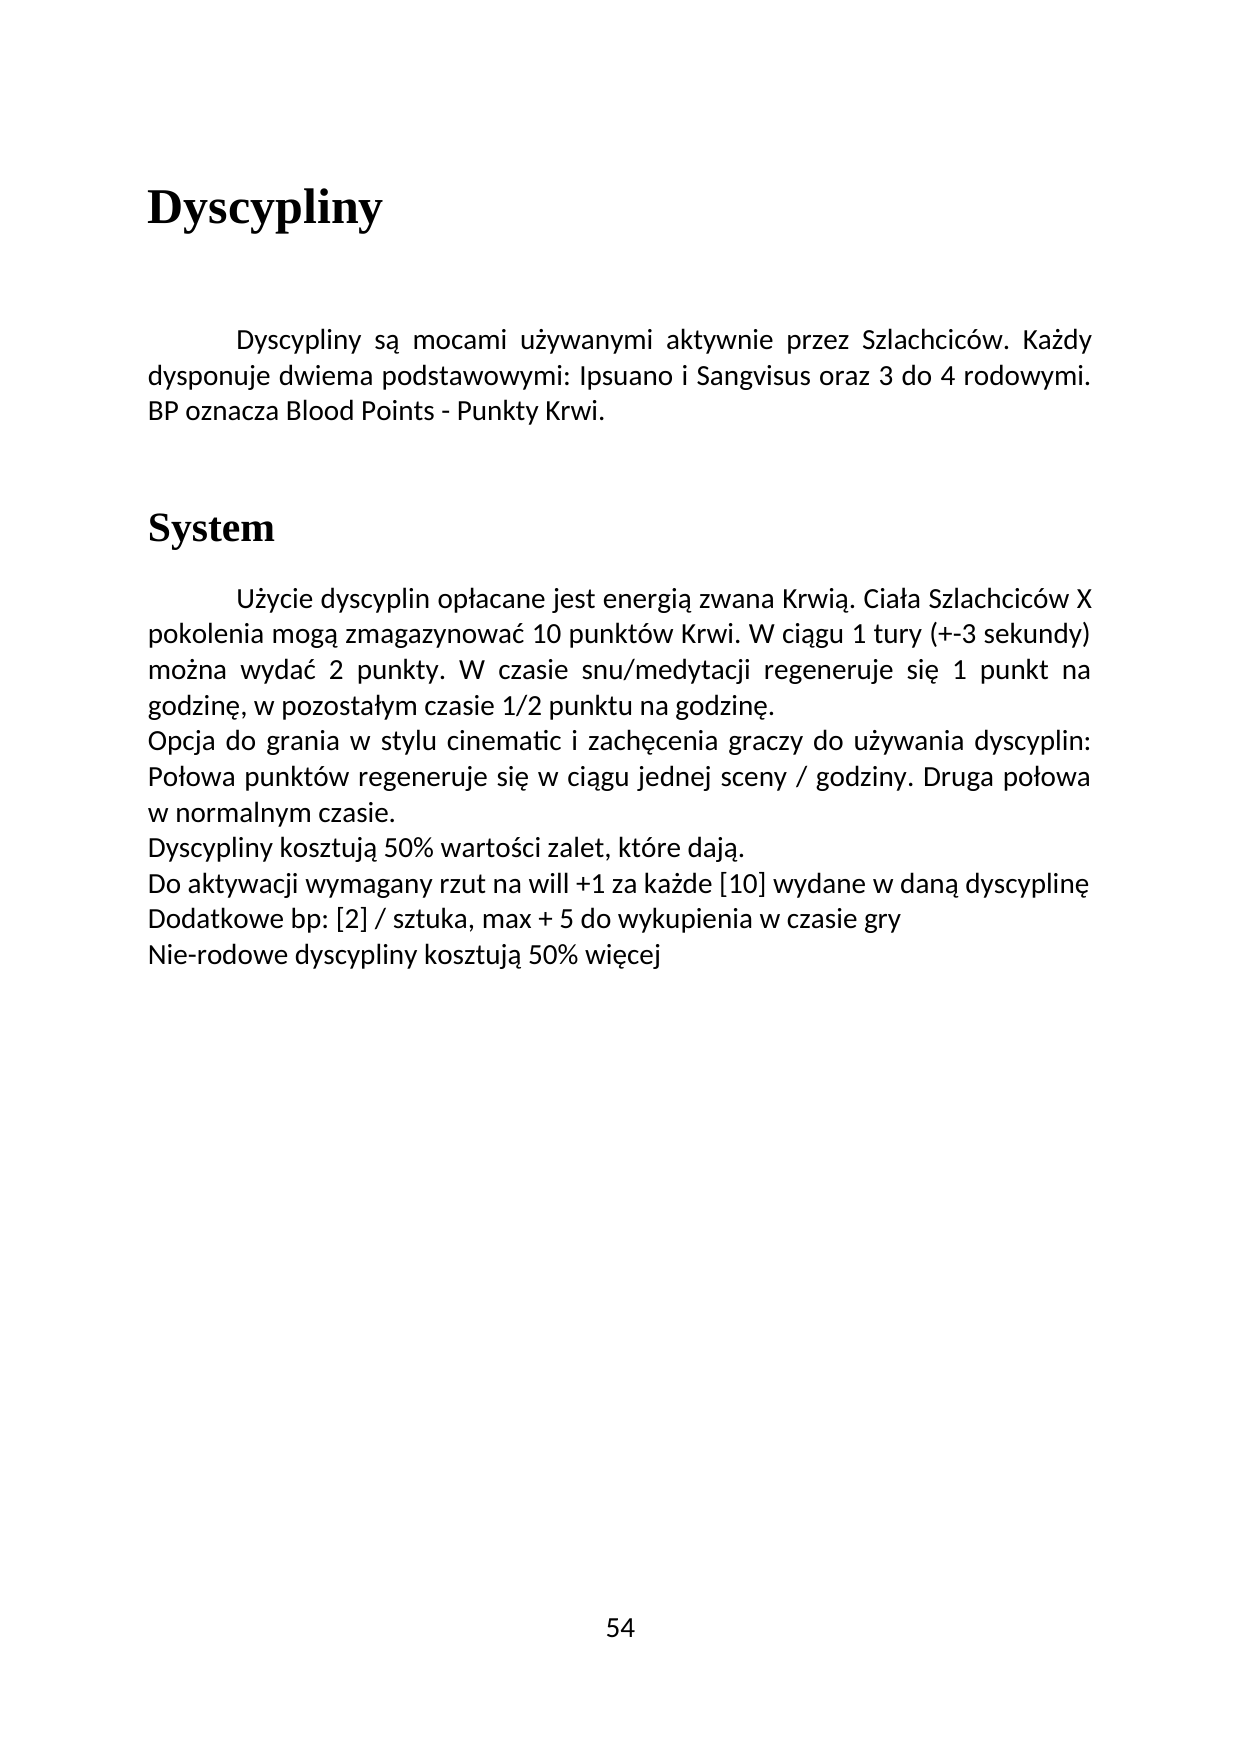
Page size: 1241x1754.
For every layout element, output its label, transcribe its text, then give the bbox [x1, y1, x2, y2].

text Do aktywacji wymagany rzut na will +1 za każde [10] wydane w daną dyscyplinę [148, 865, 1093, 901]
text Dyscypliny kosztują 50% wartości zalet, które dają. [148, 829, 1093, 865]
text Użycie dyscyplin opłacane jest energią zwana Krwią. Ciała Szlachciców X pokolenia mogą zmagazynować 10 punktów Krwi. W ciągu 1 tury (+-3 sekundy) można wydać 2 punkty. W czasie snu/medytacji regeneruje się 1 punkt na godzinę, w pozostałym czasie 1/2 punktu na godzinę. [148, 580, 1093, 722]
text Opcja do grania w stylu cinematic i zachęcenia graczy do używania dyscyplin: Połowa punktów regeneruje się w ciągu jednej sceny / godziny. Druga połowa w normalnym czasie. [148, 722, 1093, 829]
subtitle System [148, 503, 1093, 551]
text Dyscypliny są mocami używanymi aktywnie przez Szlachciców. Każdy dysponuje dwiema podstawowymi: Ipsuano i Sangvisus oraz 3 do 4 rodowymi. BP oznacza Blood Points - Punkty Krwi. [148, 321, 1093, 428]
text Dodatkowe bp: [2] / sztuka, max + 5 do wykupienia w czasie gry [148, 901, 1093, 936]
text Nie-rodowe dyscypliny kosztują 50% więcej [148, 936, 1093, 972]
subtitle Dyscypliny [148, 177, 1093, 234]
